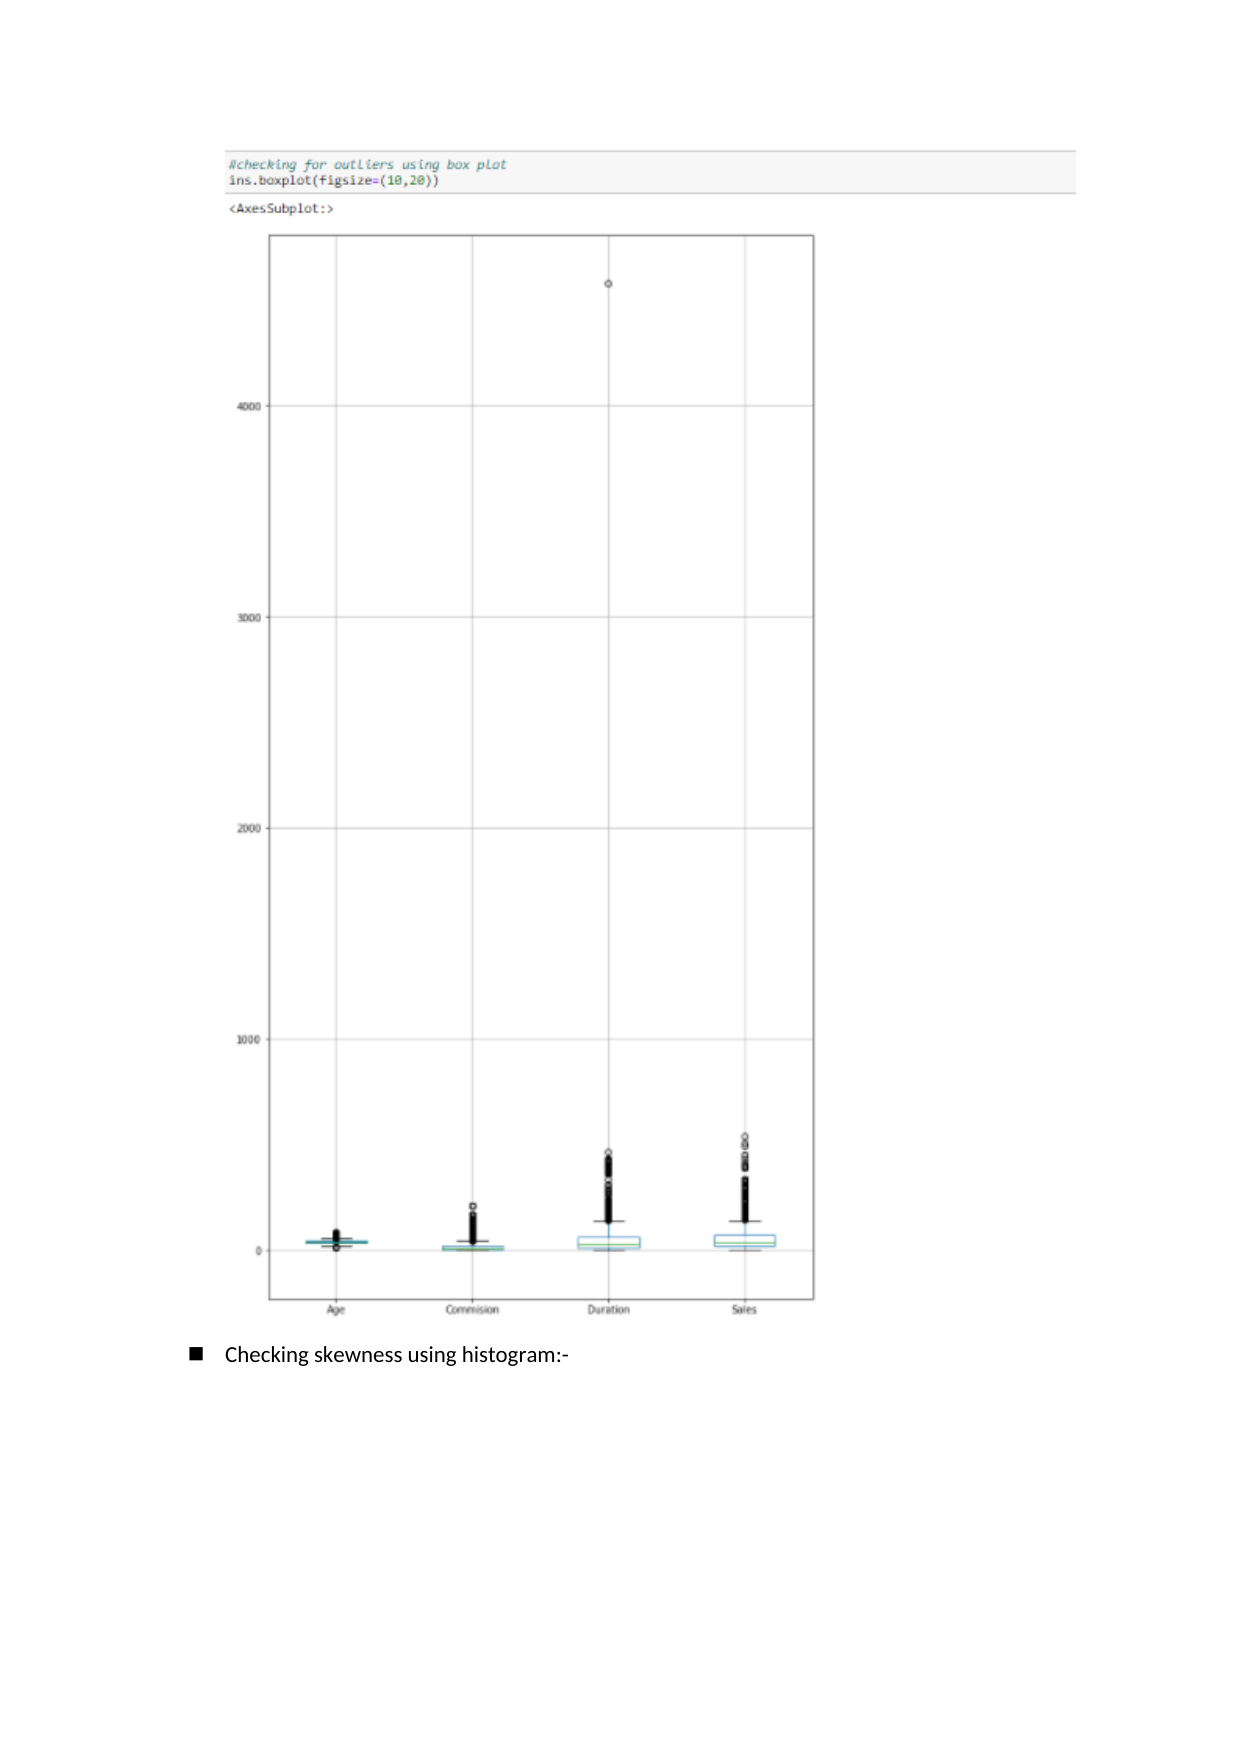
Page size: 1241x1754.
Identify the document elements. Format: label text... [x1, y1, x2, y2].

list Checking skewness using histogram:- [187, 1340, 1090, 1368]
picture [225, 150, 1077, 1338]
